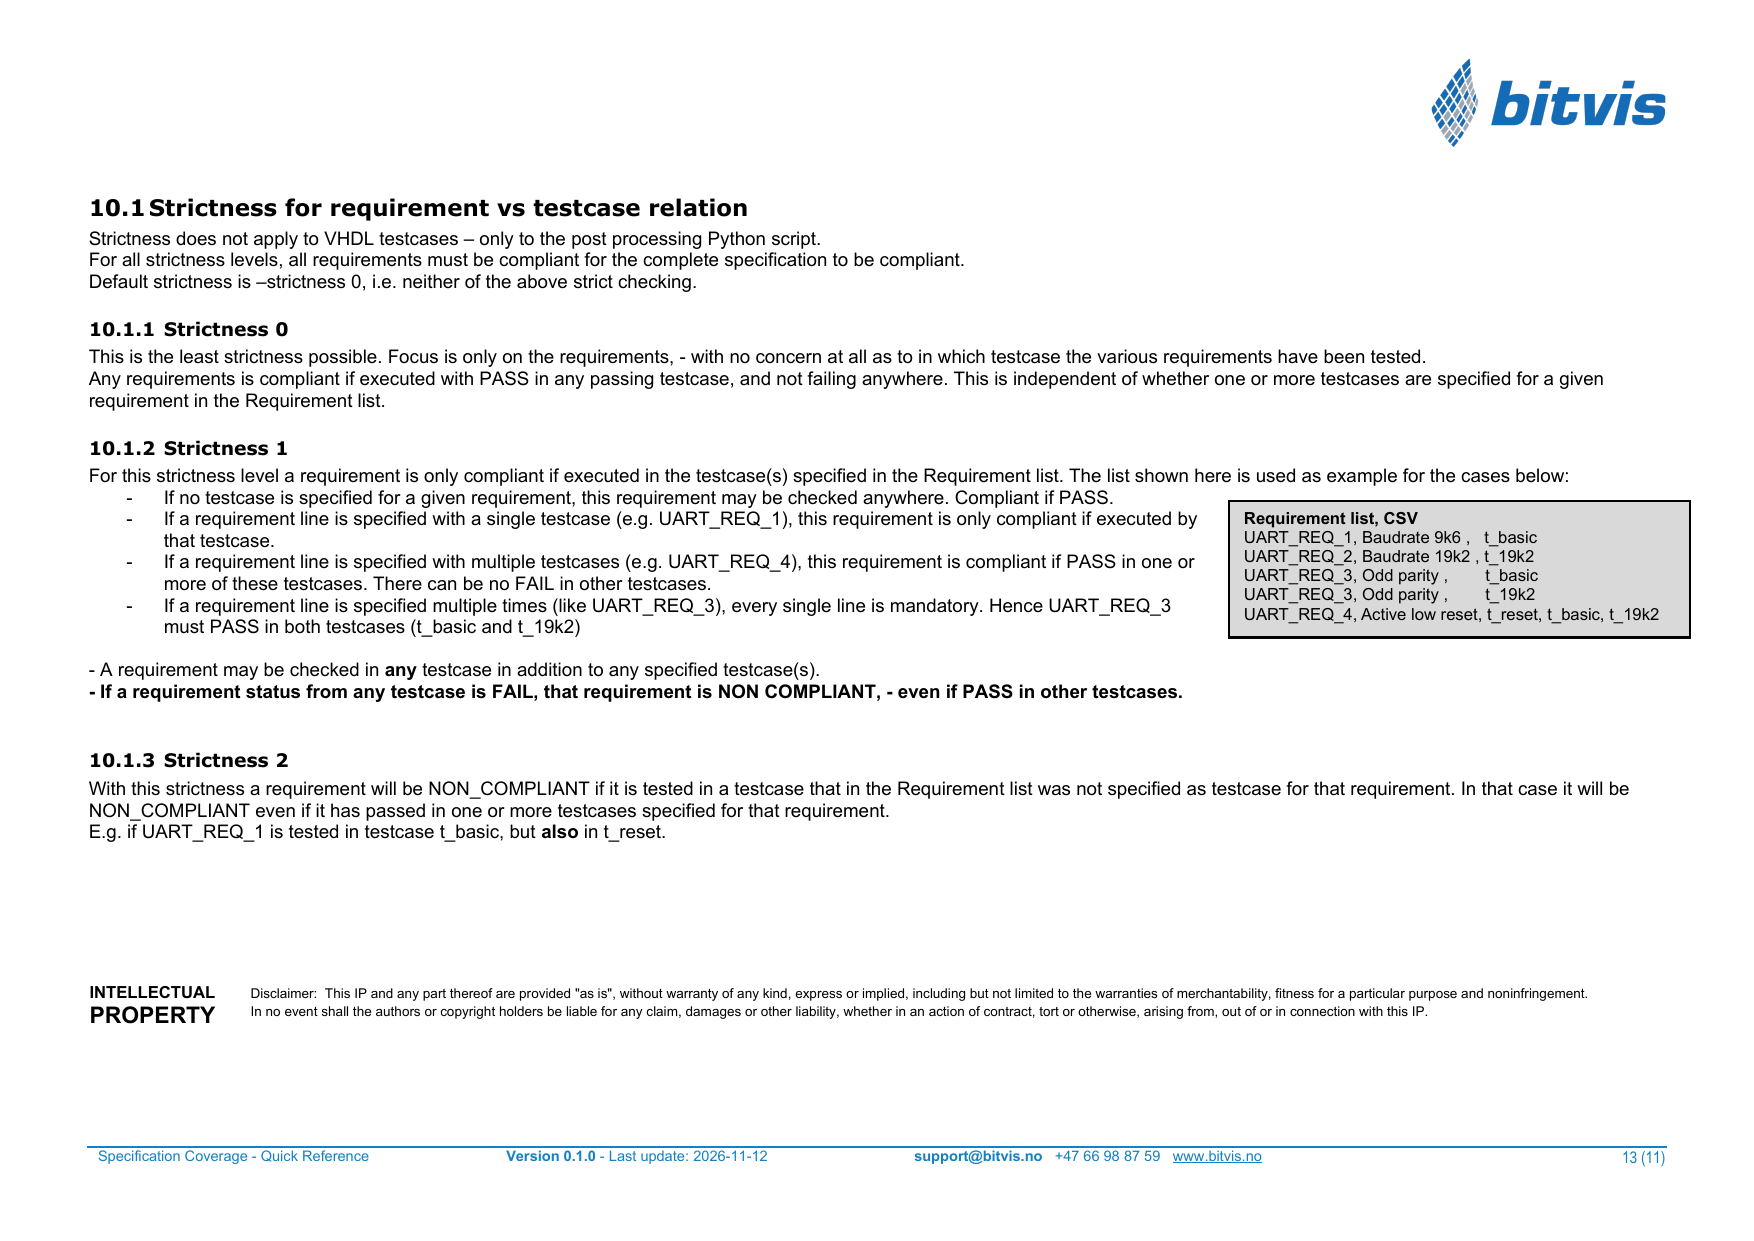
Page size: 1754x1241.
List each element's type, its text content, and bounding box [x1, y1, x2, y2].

text Strictness does not apply to VHDL testcases – only to the post processing Python script. [88, 228, 1665, 249]
text E.g. if UART_REQ_1 is tested in testcase t_basic, but also in t_reset. [88, 821, 1665, 843]
subtitle Strictness 0 [88, 317, 1665, 340]
list If a requirement line is specified multiple times (like UART_REQ_3), every single line is mandatory. Hence UART_REQ_3 must PASS in both testcases (t_basic and t_19k2) [126, 594, 1665, 659]
text With this strictness a requirement will be NON_COMPLIANT if it is tested in a testcase that in the Requirement list was not specified as testcase for that requirement. In that case it will be NON_COMPLIANT even if it has passed in one or more testcases specified for that requirement. [88, 778, 1665, 821]
list If a requirement line is specified with a single testcase (e.g. UART_REQ_1), this requirement is only compliant if executed by that testcase. [126, 508, 1228, 551]
subtitle Strictness 2 [88, 749, 1665, 772]
picture [1431, 59, 1666, 147]
text Default strictness is –strictness 0, i.e. neither of the above strict checking. [88, 271, 1665, 292]
text This is the least strictness possible. Focus is only on the requirements, - with no concern at all as to in which testcase the various requirements have been tested. Any requirements is compliant if executed with PASS in any passing testcase, and not failing anywhere. This is independent of whether one or more testcases are specified for a given requirement in the Requirement list. [88, 346, 1665, 411]
subtitle Strictness 1 [88, 436, 1665, 459]
text - A requirement may be checked in any testcase in addition to any specified testcase(s). - If a requirement status from any testcase is FAIL, that requirement is NON COMPLIANT, - even if PASS in other testcases. [88, 659, 1665, 702]
subtitle Strictness for requirement vs testcase relation [88, 193, 1665, 221]
list If a requirement line is specified with multiple testcases (e.g. UART_REQ_4), this requirement is compliant if PASS in one or more of these testcases. There can be no FAIL in other testcases. [126, 551, 1228, 594]
text For this strictness level a requirement is only compliant if executed in the testcase(s) specified in the Requirement list. The list shown here is used as example for the cases below: [88, 465, 1665, 487]
list If no testcase is specified for a given requirement, this requirement may be checked anywhere. Compliant if PASS. [126, 487, 1665, 508]
text For all strictness levels, all requirements must be compliant for the complete specification to be compliant. [88, 249, 1665, 271]
